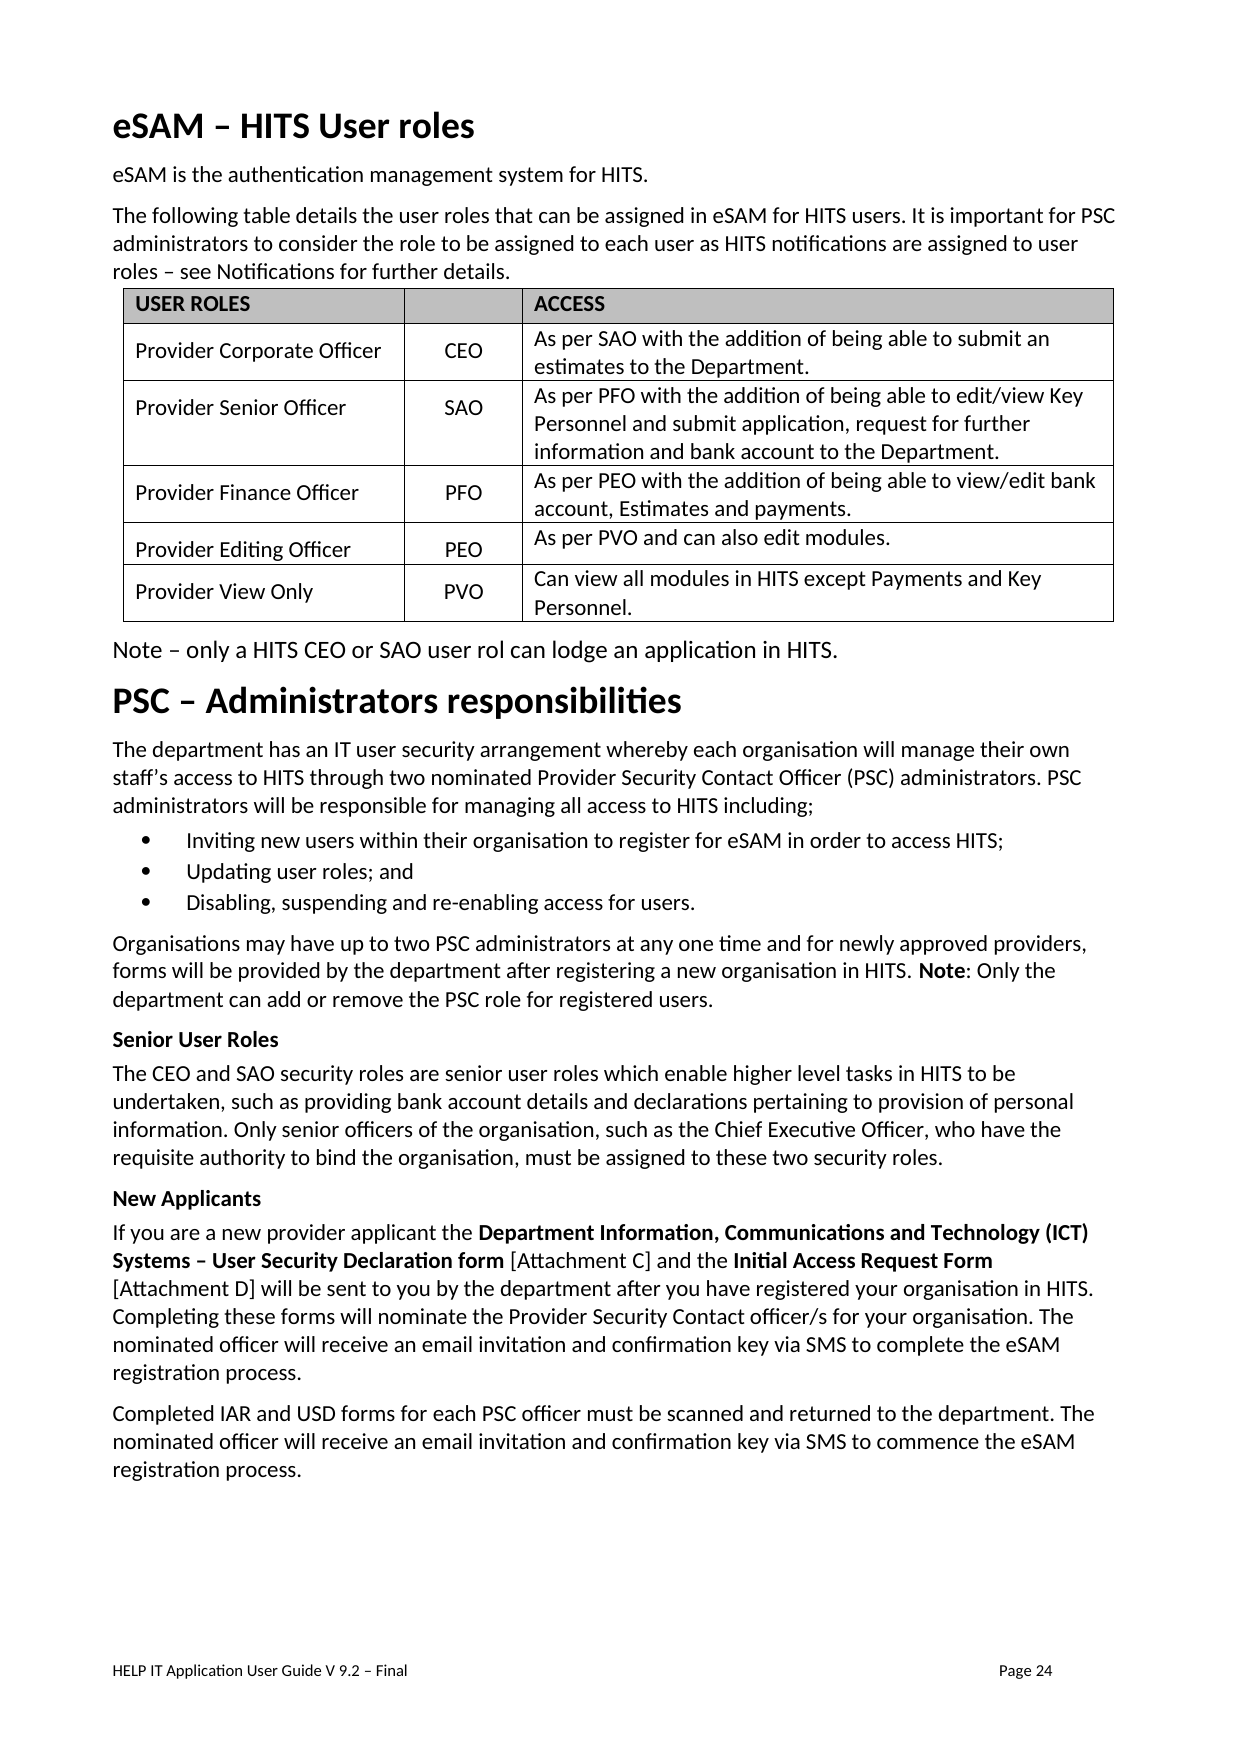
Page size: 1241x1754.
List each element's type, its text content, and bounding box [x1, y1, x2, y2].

list Disabling, suspending and re-enabling access for users. [142, 888, 1128, 916]
table_cell As per SAO with the addition of being able to submit an estimates to the Department. [523, 324, 1113, 380]
table_cell Provider Finance Officer [124, 466, 404, 522]
table_cell Provider Senior Officer [124, 381, 404, 465]
table_header ACCESS [523, 289, 1113, 323]
text eSAM is the authentication management system for HITS. [112, 160, 1128, 188]
list Updating user roles; and [142, 857, 1128, 885]
table_cell CEO [405, 324, 522, 380]
table_cell As per PEO with the addition of being able to view/edit bank account, Estimates and payments. [523, 466, 1113, 522]
table_cell As per PFO with the addition of being able to edit/view Key Personnel and submit application, request for further information and bank account to the Department. [523, 381, 1113, 465]
table_header [405, 289, 522, 323]
subtitle eSAM – HITS User roles [112, 102, 1128, 148]
text Senior User Roles [112, 1025, 1128, 1053]
table_cell SAO [405, 381, 522, 465]
table_cell Provider Corporate Officer [124, 324, 404, 380]
table_cell PFO [405, 466, 522, 522]
table_cell PVO [405, 565, 522, 621]
table_cell PEO [405, 523, 522, 563]
subtitle PSC – Administrators responsibilities [112, 677, 1128, 723]
table_cell As per PVO and can also edit modules. [523, 523, 1113, 563]
text Completed IAR and USD forms for each PSC officer must be scanned and returned to the department. The nominated officer will receive an email invitation and confirmation key via SMS to commence the eSAM registration process. [112, 1399, 1128, 1483]
text Note – only a HITS CEO or SAO user rol can lodge an application in HITS. [112, 634, 1128, 665]
text New Applicants [112, 1184, 1128, 1212]
table_header USER ROLES [124, 289, 404, 323]
list Inviting new users within their organisation to register for eSAM in order to access HITS; [142, 826, 1128, 854]
text If you are a new provider applicant the Department Information, Communications and Technology (ICT) Systems – User Security Declaration form [Attachment C] and the Initial Access Request Form [Attachment D] will be sent to you by the department after you have registered your organisation in HITS. Completing these forms will nominate the Provider Security Contact officer/s for your organisation. The nominated officer will receive an email invitation and confirmation key via SMS to complete the eSAM registration process. [112, 1218, 1128, 1386]
text The CEO and SAO security roles are senior user roles which enable higher level tasks in HITS to be undertaken, such as providing bank account details and declarations pertaining to provision of personal information. Only senior officers of the organisation, such as the Chief Executive Officer, who have the requisite authority to bind the organisation, must be assigned to these two security roles. [112, 1059, 1128, 1172]
text Organisations may have up to two PSC administrators at any one time and for newly approved providers, forms will be provided by the department after registering a new organisation in HITS. Note: Only the department can add or remove the PSC role for registered users. [112, 929, 1128, 1013]
table_cell Provider View Only [124, 565, 404, 621]
table_cell Can view all modules in HITS except Payments and Key Personnel. [523, 565, 1113, 621]
text The department has an IT user security arrangement whereby each organisation will manage their own staff’s access to HITS through two nominated Provider Security Contact Officer (PSC) administrators. PSC administrators will be responsible for managing all access to HITS including; [112, 736, 1128, 819]
text The following table details the user roles that can be assigned in eSAM for HITS users. It is important for PSC administrators to consider the role to be assigned to each user as HITS notifications are assigned to user roles – see Notifications for further details. [112, 201, 1128, 285]
table_cell Provider Editing Officer [124, 523, 404, 563]
